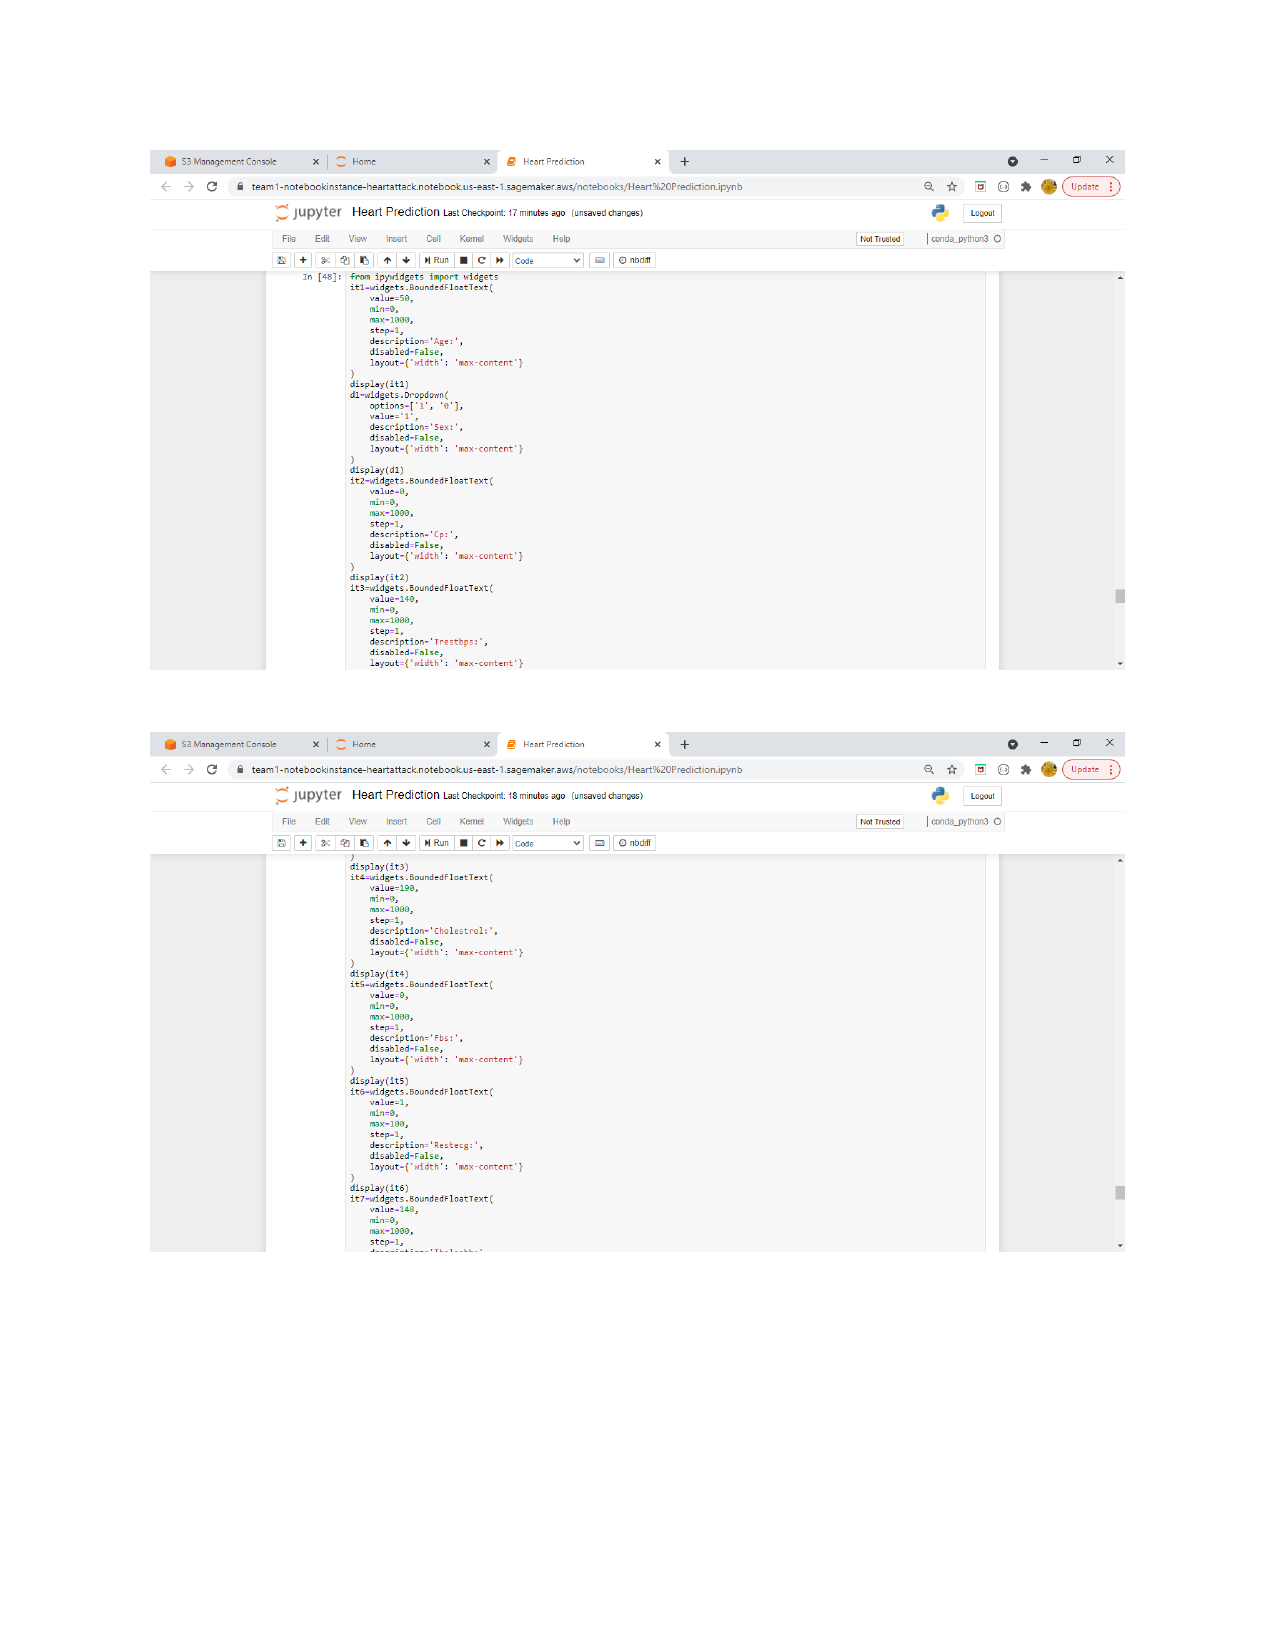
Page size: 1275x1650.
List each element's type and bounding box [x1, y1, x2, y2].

picture [150, 732, 1125, 1252]
picture [150, 150, 1125, 670]
